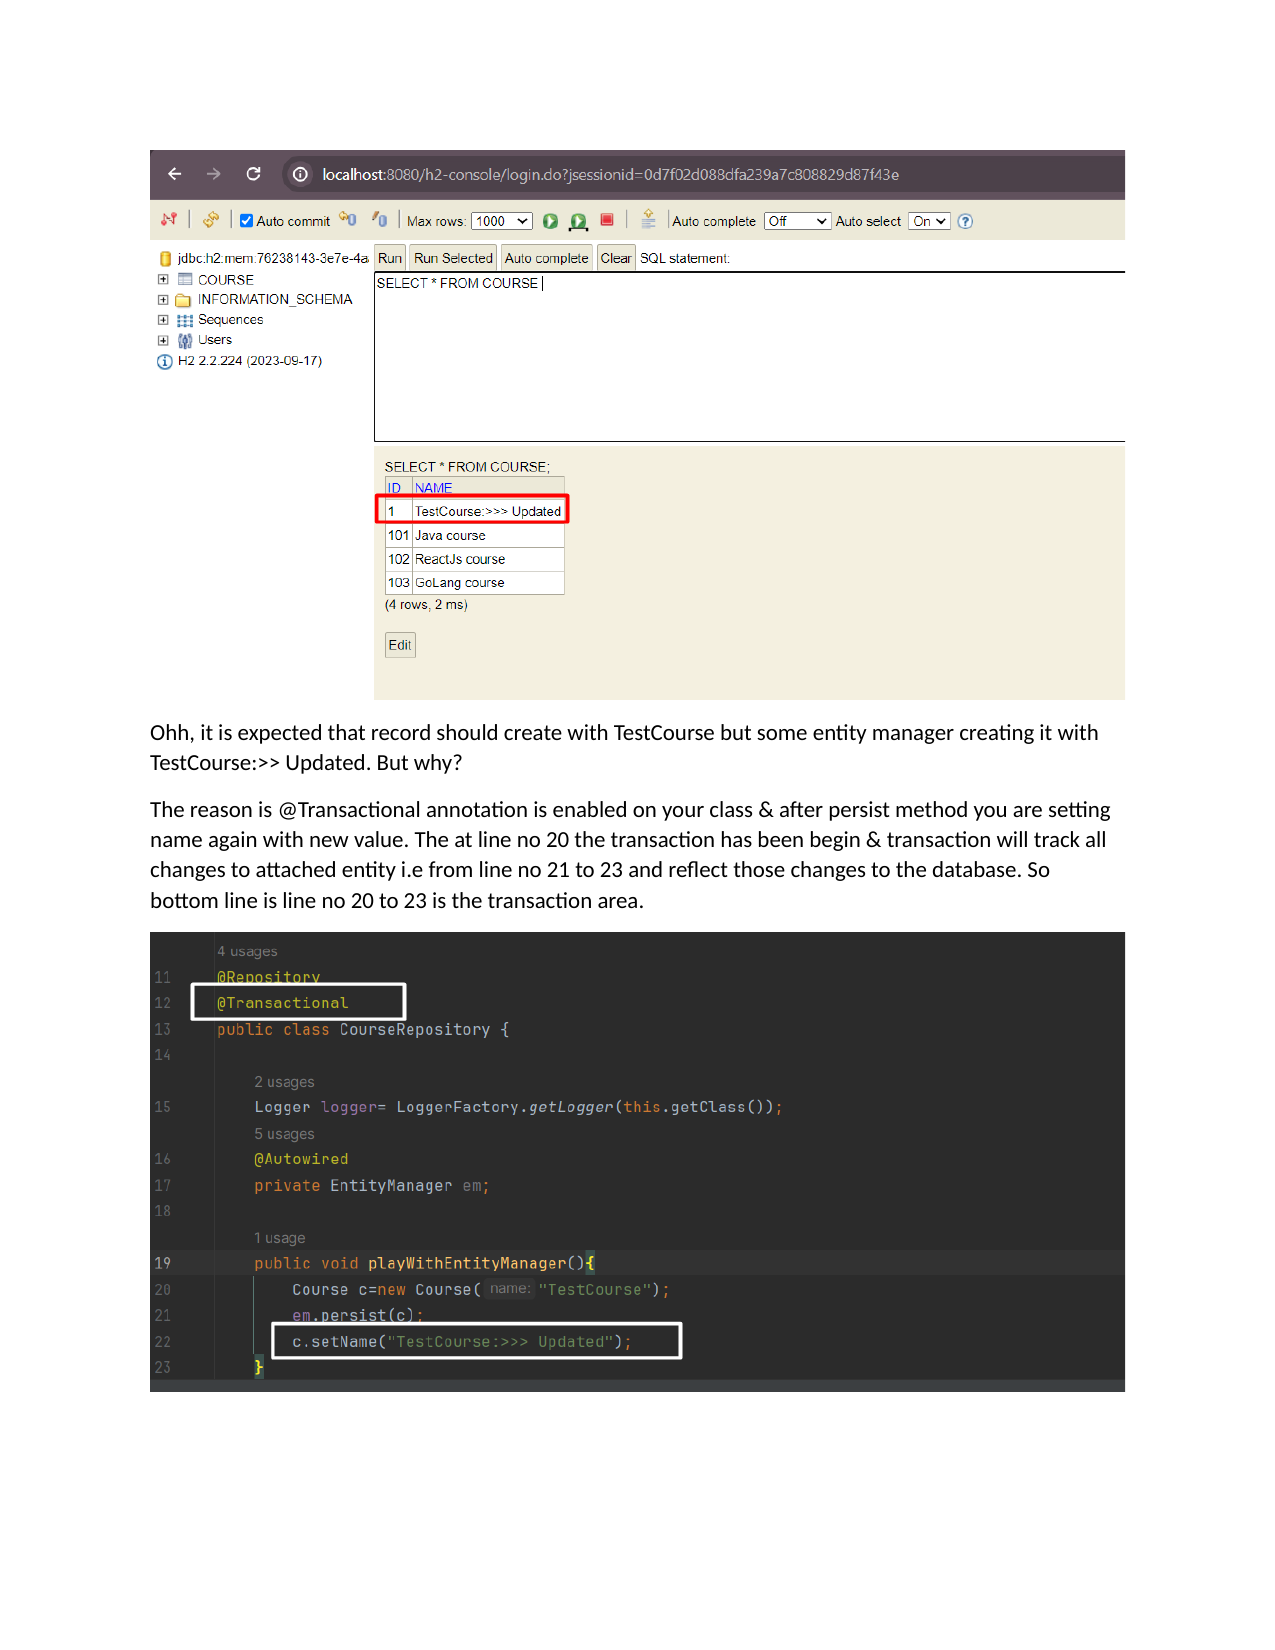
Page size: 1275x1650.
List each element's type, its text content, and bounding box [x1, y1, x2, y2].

text Ohh, it is expected that record should create with TestCourse but some entity manager creating it with TestCourse:>> Updated. But why? [150, 718, 1125, 776]
picture [150, 932, 1125, 1392]
picture [150, 150, 1125, 700]
text The reason is @Transactional annotation is enabled on your class & after persist method you are setting name again with new value. The at line no 20 the transaction has been begin & transaction will track all changes to attached entity i.e from line no 21 to 23 and reflect those changes to the database. So bottom line is line no 20 to 23 is the transaction area. [150, 795, 1125, 914]
